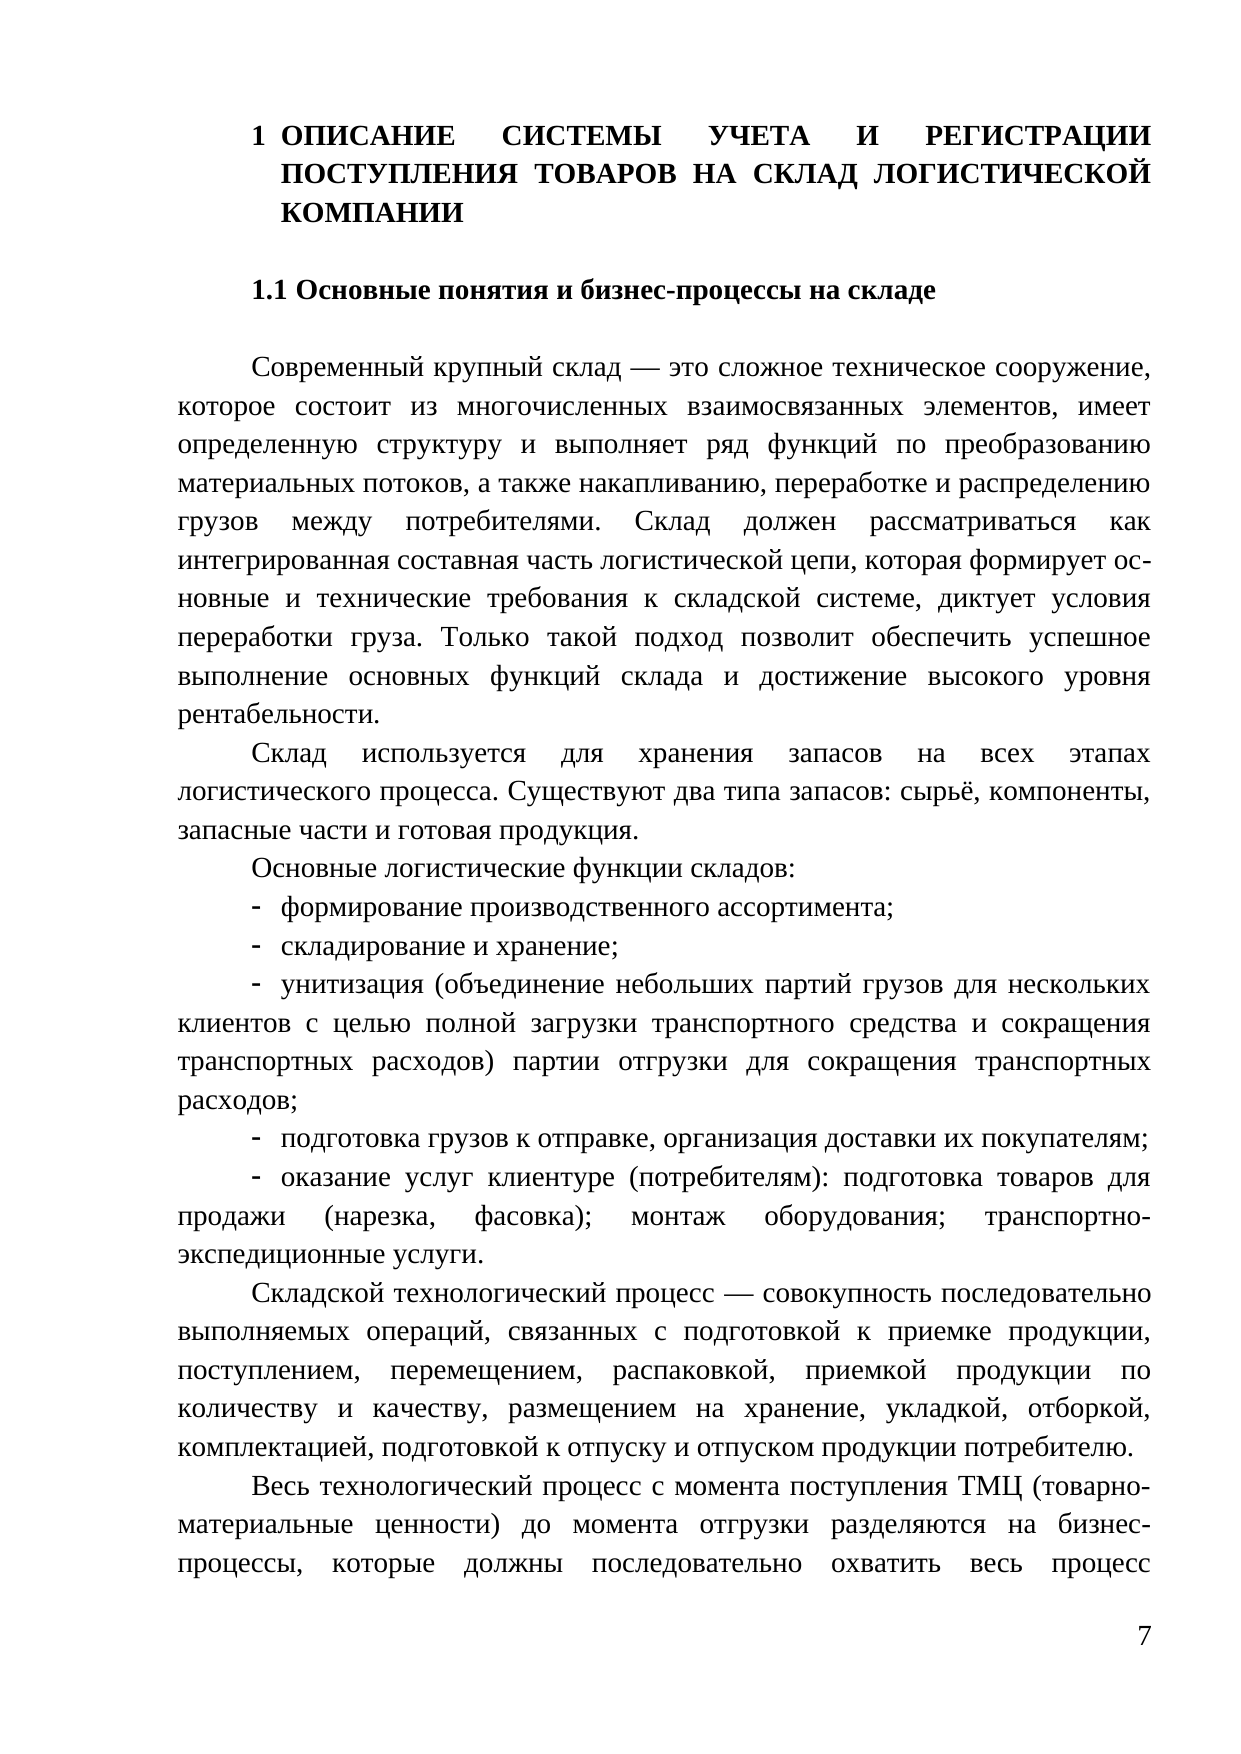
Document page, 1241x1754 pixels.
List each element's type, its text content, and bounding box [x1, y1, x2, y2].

list формирование производственного ассортимента; [177, 889, 1152, 923]
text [177, 1468, 1152, 1578]
text Современный крупный склад — это сложное техническое сооружение, которое состоит из многочисленных взаимосвязанных элементов, имеет определенную структуру и выполняет ряд функций по преобразованию материальных потоков, а также накапливанию, переработке и распределению грузов между потребителями. Склад должен рассматриваться как интегрированная составная часть логистической цепи, которая формирует основные и технические требования к складской системе, диктует условия переработки груза. Только такой подход позволит обеспечить успешное выполнение основных функций склада и достижение высокого уровня рентабельности. [177, 349, 1152, 730]
subtitle Основные понятия и бизнес-процессы на складе [251, 272, 1152, 306]
text Склад используется для хранения запасов на всех этапах логистического процесса. Существуют два типа запасов: сырьё, компоненты, запасные части и готовая продукция. [177, 735, 1152, 845]
list складирование и хранение; [177, 928, 1152, 961]
text Основные логистические функции складов: [177, 850, 1152, 884]
list подготовка грузов к отправке, организация доставки их покупателям; [177, 1121, 1152, 1154]
list унитизация (объединение небольших партий грузов для нескольких клиентов с целью полной загрузки транспортного средства и сокращения транспортных расходов) партии отгрузки для сокращения транспортных расходов; [177, 966, 1152, 1116]
subtitle ОПИСАНИЕ СИСТЕМЫ УЧЕТА И РЕГИСТРАЦИИ ПОСТУПЛЕНИЯ ТОВАРОВ НА СКЛАД ЛОГИСТИЧЕСКОЙ КОМПАНИИ [251, 118, 1152, 229]
list оказание услуг клиентуре (потребителям): подготовка товаров для продажи (нарезка, фасовка); монтаж оборудования; транспортно-экспедиционные услуги. [177, 1159, 1152, 1270]
text Складской технологический процесс — совокупность последовательно выполняемых операций, связанных с подготовкой к приемке продукции, поступлением, перемещением, распаковкой, приемкой продукции по количеству и качеству, размещением на хранение, укладкой, отборкой, комплектацией, подготовкой к отпуску и отпуском продукции потребителю. [177, 1275, 1152, 1463]
